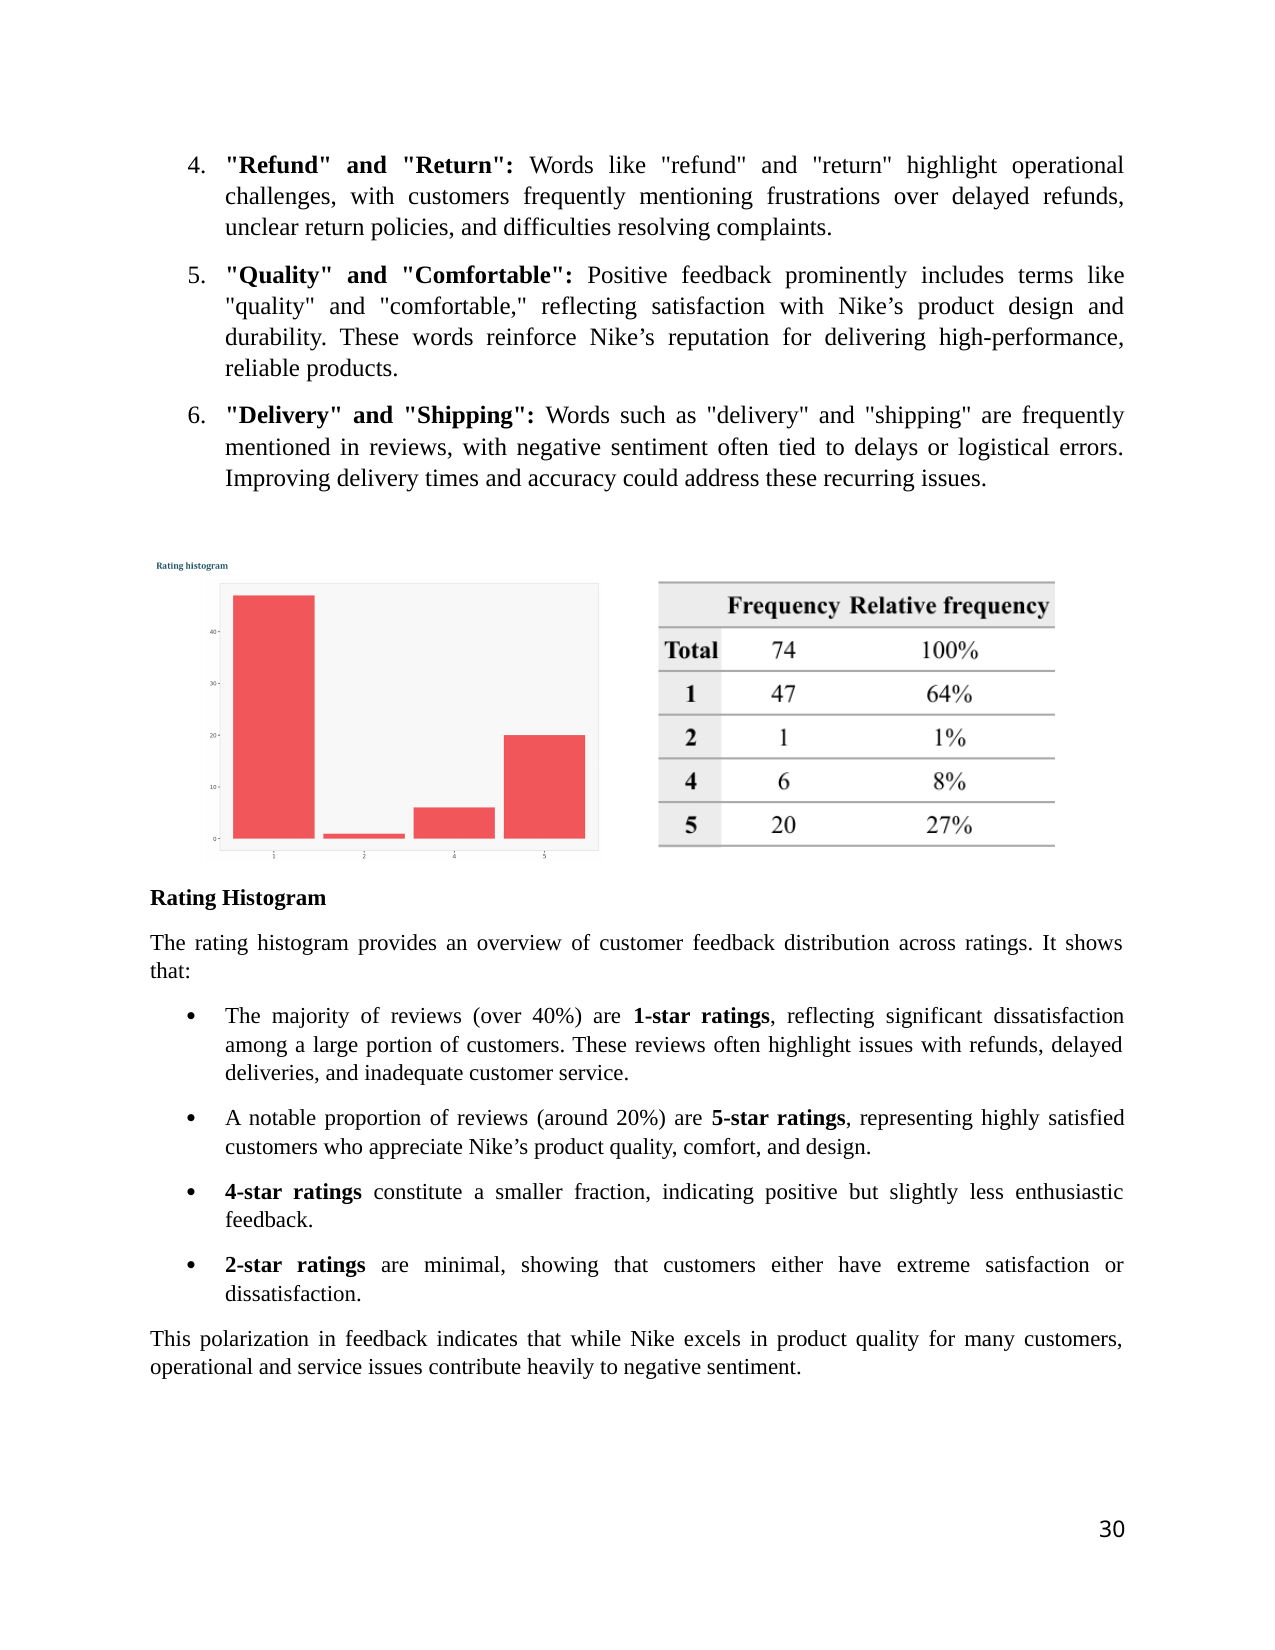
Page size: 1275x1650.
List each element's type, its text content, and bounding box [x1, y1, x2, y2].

list 4-star ratings constitute a smaller fraction, indicating positive but slightly less enthusiastic feedback. [187, 1178, 1125, 1233]
list 2-star ratings are minimal, showing that customers either have extreme satisfaction or dissatisfaction. [187, 1251, 1125, 1306]
text This polarization in feedback indicates that while Nike excels in product quality for many customers, operational and service issues contribute heavily to negative sentiment. [150, 1325, 1125, 1380]
picture [150, 558, 613, 865]
list "Delivery" and "Shipping": Words such as "delivery" and "shipping" are frequently mentioned in reviews, with negative sentiment often tied to delays or logistical errors. Improving delivery times and accuracy could address these recurring issues. [187, 401, 1125, 491]
text The rating histogram provides an overview of customer feedback distribution across ratings. It shows that: [150, 929, 1125, 983]
text Rating Histogram [150, 884, 1125, 910]
list The majority of reviews (over 40%) are 1-star ratings, reflecting significant dissatisfaction among a large portion of customers. These reviews often highlight issues with refunds, delayed deliveries, and inadequate customer service. [187, 1002, 1125, 1086]
list "Quality" and "Comfortable": Positive feedback prominently includes terms like "quality" and "comfortable," reflecting satisfaction with Nike’s product design and durability. These words reinforce Nike’s reputation for delivering high-performance, reliable products. [187, 260, 1125, 382]
list A notable proportion of reviews (around 20%) are 5-star ratings, representing highly satisfied customers who appreciate Nike’s product quality, comfort, and design. [187, 1104, 1125, 1159]
picture [618, 558, 1087, 865]
list "Refund" and "Return": Words like "refund" and "return" highlight operational challenges, with customers frequently mentioning frustrations over delayed refunds, unclear return policies, and difficulties resolving complaints. [187, 150, 1125, 241]
